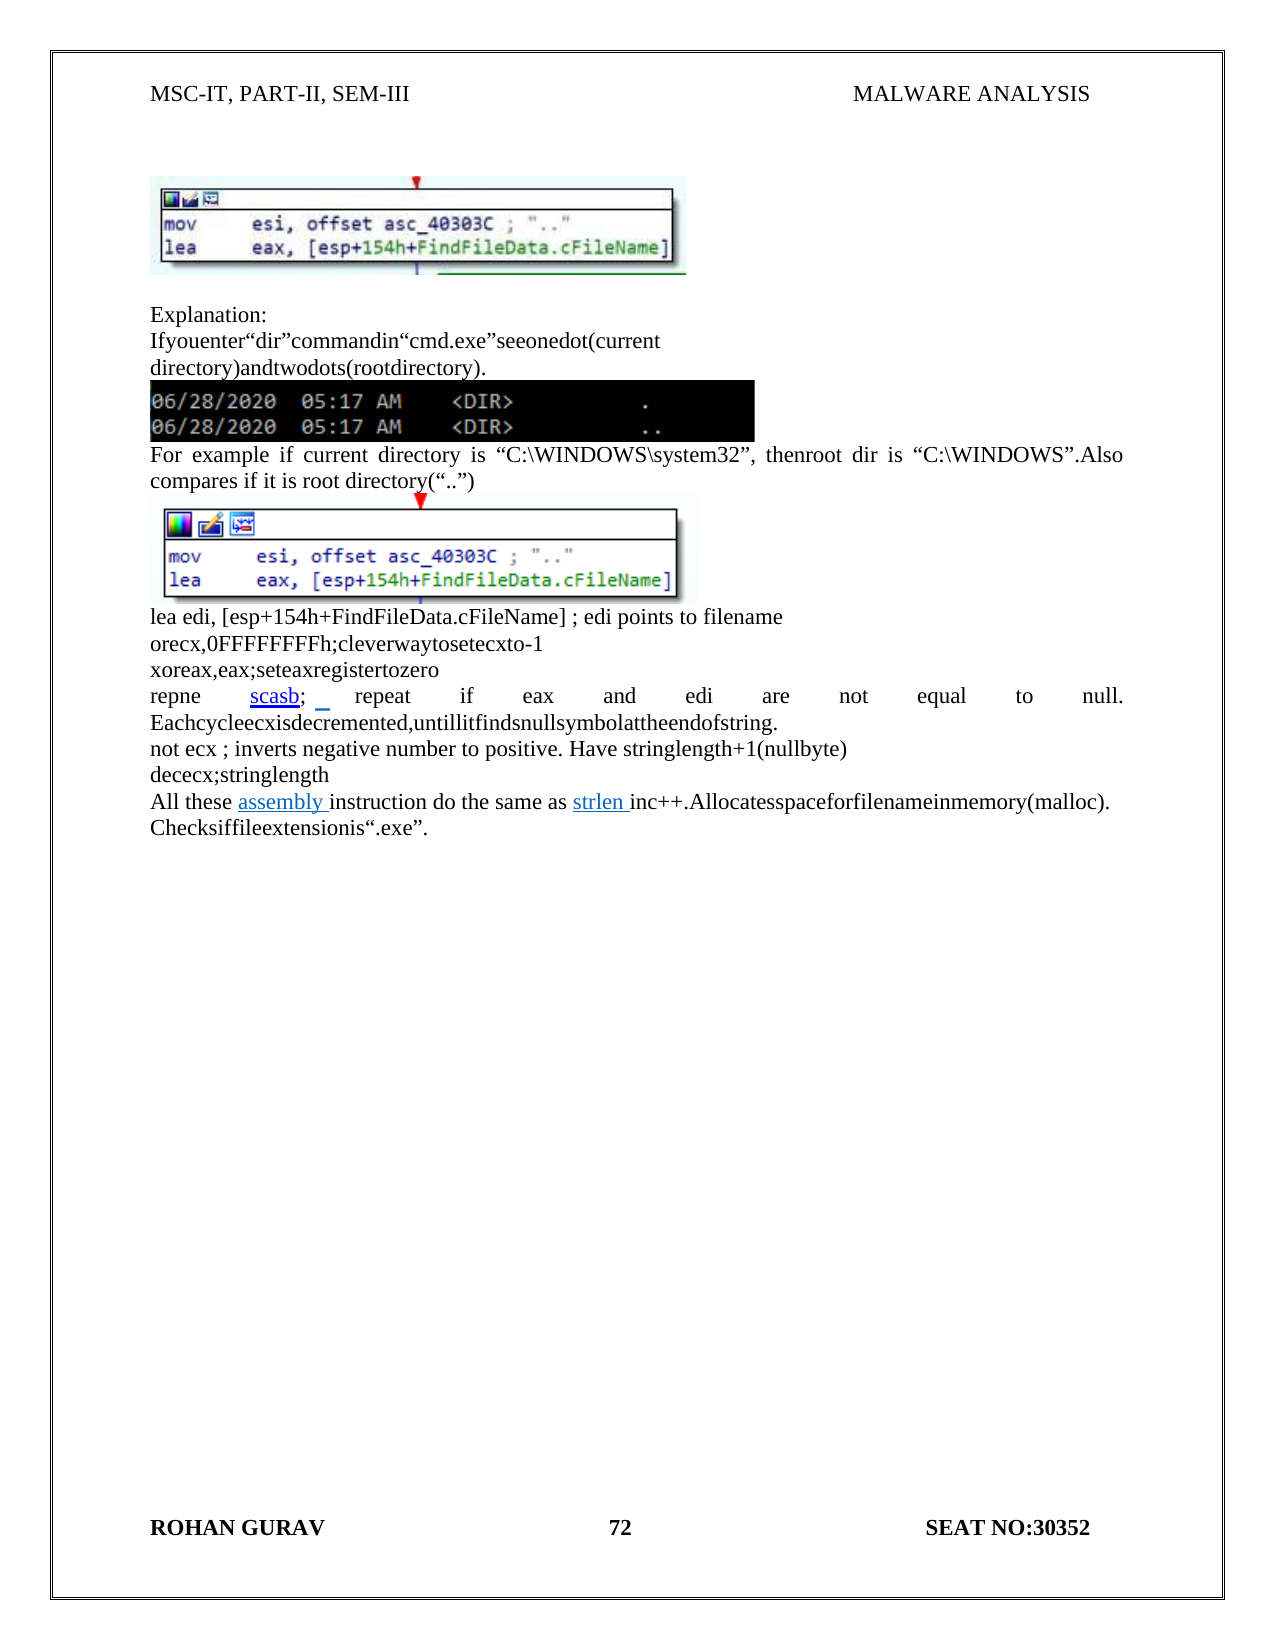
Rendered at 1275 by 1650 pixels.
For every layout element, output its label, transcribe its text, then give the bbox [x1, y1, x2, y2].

text dececx;stringlength [150, 761, 1125, 788]
text orecx,0FFFFFFFFh;cleverwaytosetecxto-1 [150, 629, 1125, 656]
text All these assembly instruction do the same as strlen inc++.Allocatesspaceforfilenameinmemory(malloc). [150, 788, 1125, 814]
text Checksiffileextensionis“.exe”. [150, 814, 1125, 840]
text lea edi, [esp+154h+FindFileData.cFileName] ; edi points to filename [150, 603, 1125, 629]
text xoreax,eax;seteaxregistertozero [150, 656, 1125, 682]
text not ecx ; inverts negative number to positive. Have stringlength+1(nullbyte) [150, 735, 1125, 761]
text For example if current directory is “C:\WINDOWS\system32”, thenroot dir is “C:\WINDOWS”.Also compares if it is root directory(“..”) [150, 441, 1125, 494]
text Ifyouenter“dir”commandin“cmd.exe”seeonedot(current [150, 327, 1125, 354]
text repne scasb; repeat if eax and edi are not equal to null. Eachcycleecxisdecremented,untillitfindsnullsymbolattheendofstring. [150, 682, 1125, 735]
picture [150, 380, 755, 442]
text directory)andtwodots(rootdirectory). [150, 354, 1125, 380]
picture [150, 176, 686, 275]
picture [150, 493, 698, 604]
text Explanation: [150, 301, 1125, 327]
